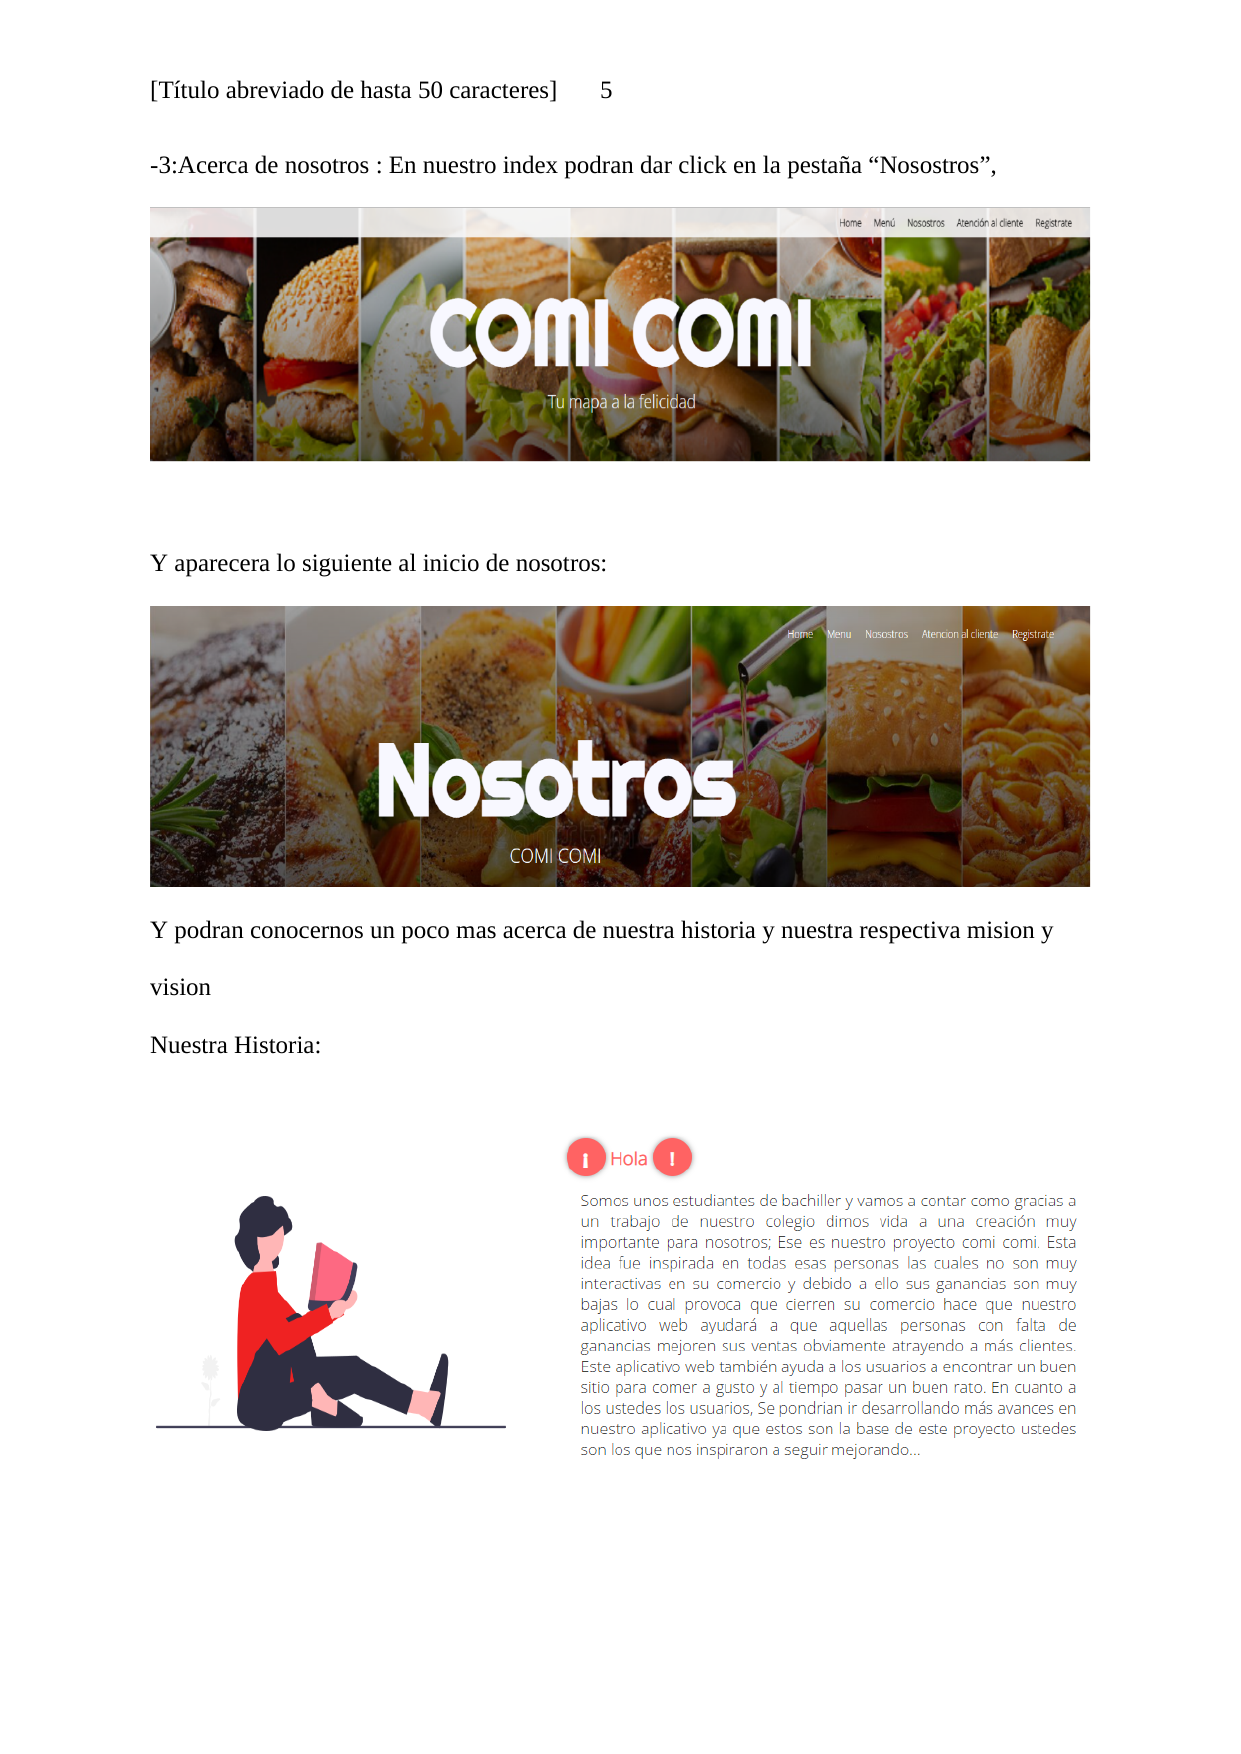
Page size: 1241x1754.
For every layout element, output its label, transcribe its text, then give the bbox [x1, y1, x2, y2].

picture [150, 1087, 1091, 1482]
text Y podran conocernos un poco mas acerca de nuestra historia y nuestra respectiva mision y vision [150, 915, 1090, 1001]
text -3:Acerca de nosotros : En nuestro index podran dar click en la pestaña “Nosostros”, [150, 150, 1090, 179]
text Nuestra Historia: [150, 1030, 1090, 1059]
picture [150, 606, 1091, 887]
text Y aparecera lo siguiente al inicio de nosotros: [150, 548, 1090, 577]
picture [150, 207, 1091, 463]
